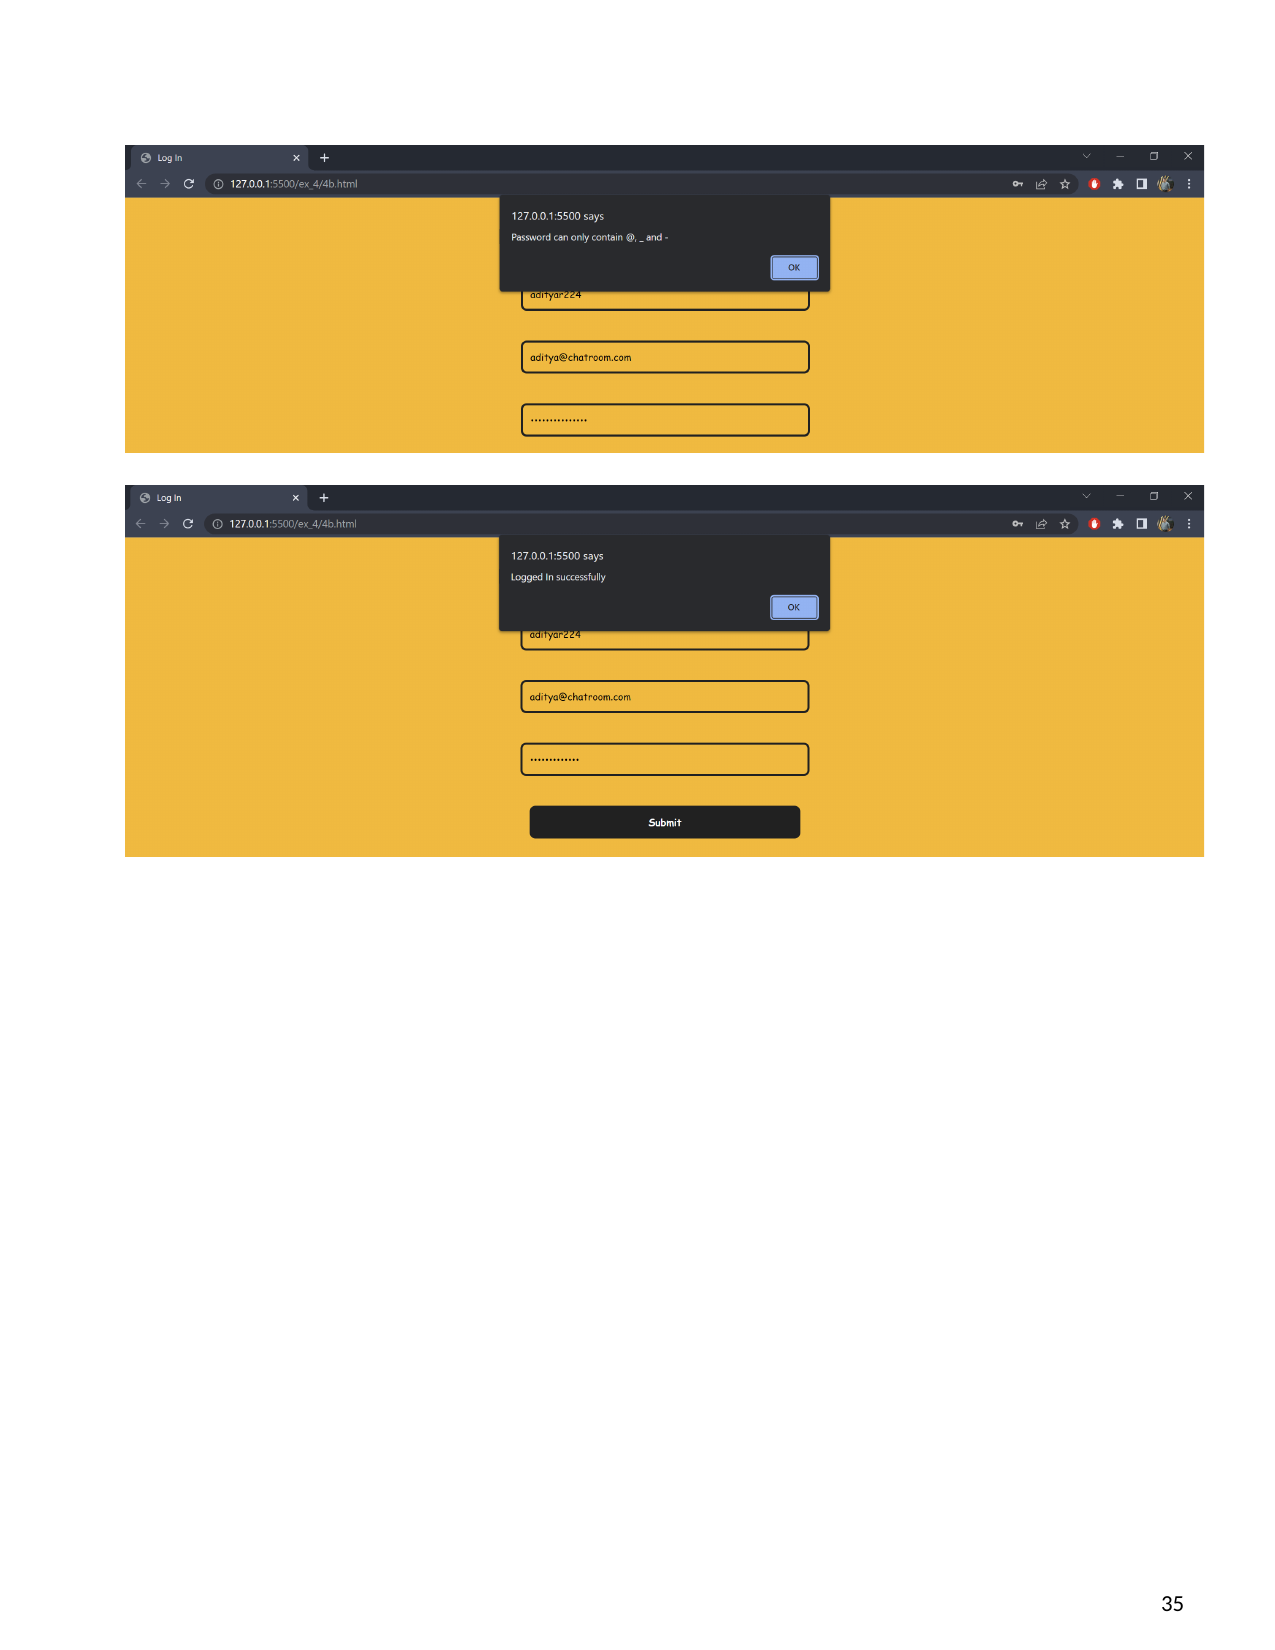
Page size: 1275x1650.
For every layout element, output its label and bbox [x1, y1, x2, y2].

picture [125, 485, 1205, 857]
picture [125, 145, 1205, 453]
